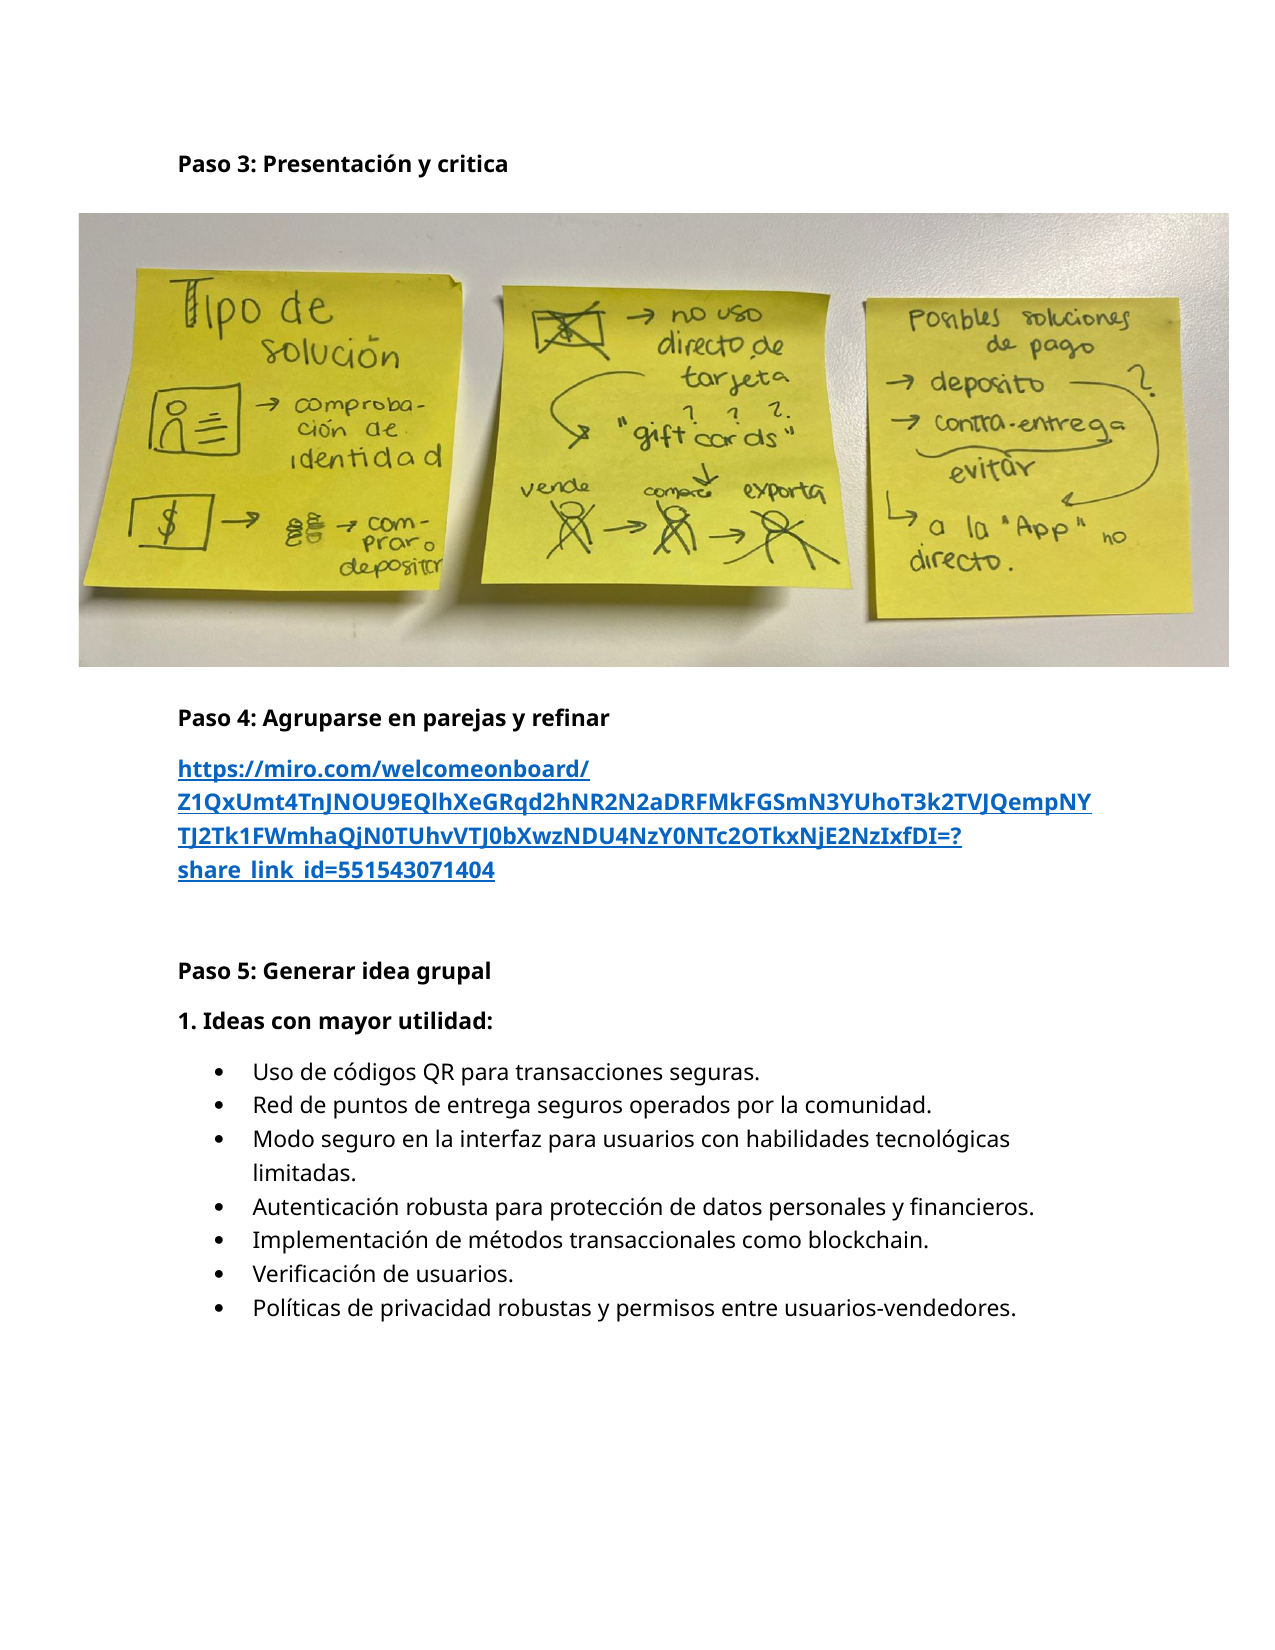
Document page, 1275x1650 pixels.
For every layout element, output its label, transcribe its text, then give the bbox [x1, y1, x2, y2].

list Modo seguro en la interfaz para usuarios con habilidades tecnológicas limitadas. [215, 1123, 1098, 1188]
text https://miro.com/welcomeonboard/Z1QxUmt4TnJNOU9EQlhXeGRqd2hNR2N2aDRFMkFGSmN3YUhoT3k2TVJQempNYTJ2Tk1FWmhaQjN0TUhvVTJ0bXwzNDU4NzY0NTc2OTkxNjE2NzIxfDI=?share_link_id=551543071404 [177, 753, 1098, 885]
list Políticas de privacidad robustas y permisos entre usuarios-vendedores. [215, 1292, 1098, 1323]
list Autenticación robusta para protección de datos personales y financieros. [215, 1191, 1098, 1222]
list Implementación de métodos transaccionales como blockchain. [215, 1224, 1098, 1256]
list Verificación de usuarios. [215, 1258, 1098, 1289]
list Uso de códigos QR para transacciones seguras. [215, 1056, 1098, 1087]
text Paso 4: Agruparse en parejas y refinar [177, 702, 1098, 733]
text Paso 5: Generar idea grupal [177, 955, 1098, 986]
list Red de puntos de entrega seguros operados por la comunidad. [215, 1089, 1098, 1121]
text 1. Ideas con mayor utilidad: [177, 1005, 1098, 1036]
text Paso 3: Presentación y critica [177, 148, 1098, 179]
picture [80, 213, 1228, 666]
